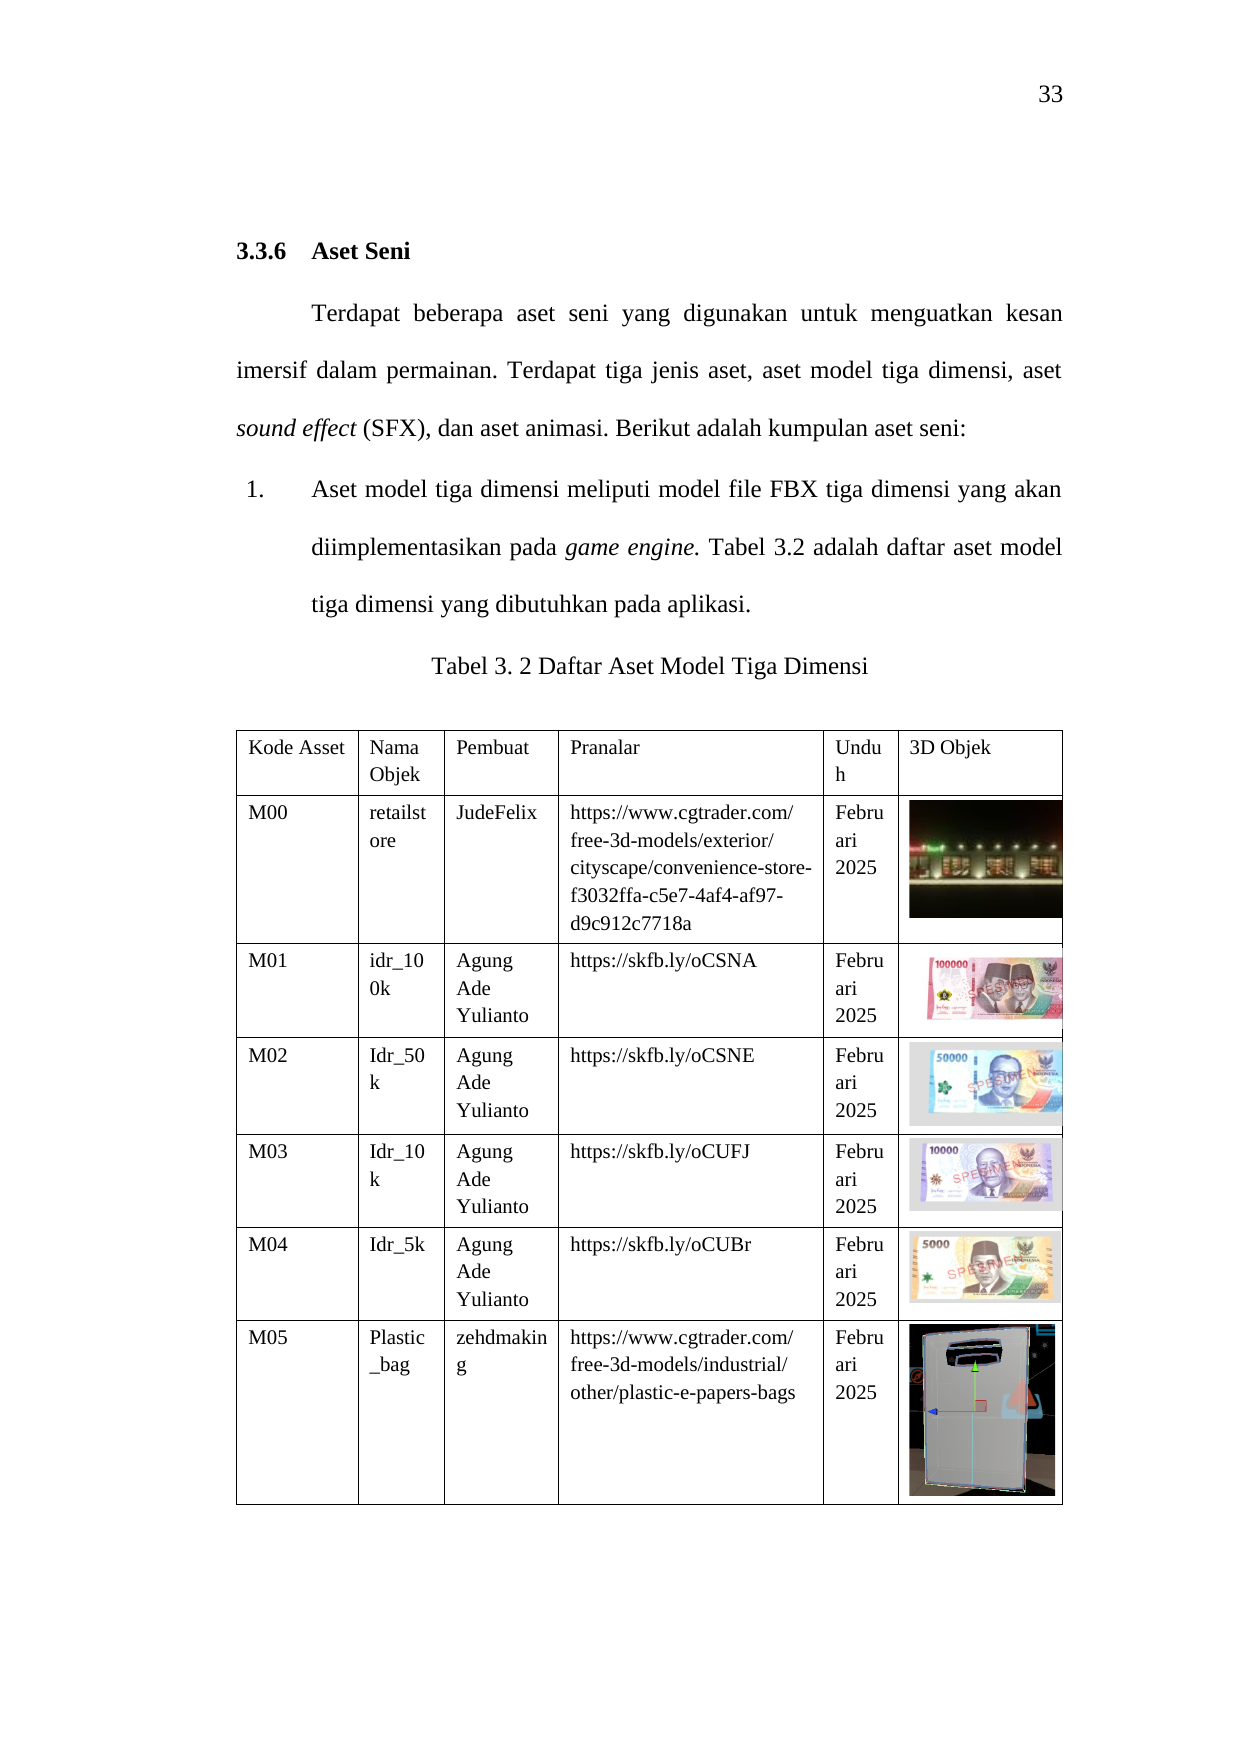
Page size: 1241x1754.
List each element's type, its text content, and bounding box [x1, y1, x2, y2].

table_cell Agung Ade Yulianto [445, 944, 558, 1037]
table_cell https://skfb.ly/oCSNA [559, 944, 823, 1037]
picture [909, 1324, 1055, 1496]
table_cell [899, 1321, 1062, 1503]
table_cell Februari 2025 [824, 1321, 898, 1503]
table_header Nama Objek [359, 731, 444, 795]
table_cell Agung Ade Yulianto [445, 1038, 558, 1134]
table_cell https://www.cgtrader.com/free-3d-models/industrial/other/plastic-e-papers-bags [559, 1321, 823, 1503]
table_header Pembuat [445, 731, 558, 795]
table_cell [899, 944, 1062, 1037]
table_cell [899, 1228, 1062, 1319]
table_cell [899, 796, 1062, 943]
table_cell Februari 2025 [824, 1038, 898, 1134]
table_cell JudeFelix [445, 796, 558, 943]
table_cell retailstore [359, 796, 444, 943]
table_cell M05 [237, 1321, 358, 1503]
text Tabel 3. 2 Daftar Aset Model Tiga Dimensi [236, 651, 1063, 680]
table_cell Plastic_bag [359, 1321, 444, 1503]
table_header Pranalar [559, 731, 823, 795]
table_cell Agung Ade Yulianto [445, 1228, 558, 1319]
table_cell Februari 2025 [824, 1228, 898, 1319]
table_cell Februari 2025 [824, 944, 898, 1037]
picture [909, 800, 1063, 918]
picture [909, 1231, 1061, 1303]
table_cell [899, 1135, 1062, 1227]
table_cell M03 [237, 1135, 358, 1227]
table_cell M02 [237, 1038, 358, 1134]
list Aset model tiga dimensi meliputi model file FBX tiga dimensi yang akan diimplementasikan pada game engine. Tabel 3.2 adalah daftar aset model tiga dimensi yang dibutuhkan pada aplikasi. [246, 474, 1063, 618]
table_cell https://skfb.ly/oCSNE [559, 1038, 823, 1134]
table_cell Idr_5k [359, 1228, 444, 1319]
table_cell Februari 2025 [824, 796, 898, 943]
picture [909, 948, 1063, 1029]
table_cell idr_100k [359, 944, 444, 1037]
table_cell https://skfb.ly/oCUBr [559, 1228, 823, 1319]
table_header Kode Asset [237, 731, 358, 795]
text Terdapat beberapa aset seni yang digunakan untuk menguatkan kesan imersif dalam permainan. Terdapat tiga jenis aset, aset model tiga dimensi, aset sound effect (SFX), dan aset animasi. Berikut adalah kumpulan aset seni: [236, 298, 1063, 442]
table_cell M04 [237, 1228, 358, 1319]
table_cell zehdmaking [445, 1321, 558, 1503]
table_header 3D Objek [899, 731, 1062, 795]
table_cell Februari 2025 [824, 1135, 898, 1227]
table_cell https://www.cgtrader.com/free-3d-models/exterior/cityscape/convenience-store-f3032ffa-c5e7-4af4-af97-d9c912c7718a [559, 796, 823, 943]
table_cell M01 [237, 944, 358, 1037]
table_cell [899, 1038, 1062, 1134]
picture [909, 1042, 1063, 1126]
table_cell Agung Ade Yulianto [445, 1135, 558, 1227]
table_cell M00 [237, 796, 358, 943]
picture [909, 1138, 1063, 1211]
table_cell https://skfb.ly/oCUFJ [559, 1135, 823, 1227]
table_cell Idr_10k [359, 1135, 444, 1227]
table_cell Idr_50k [359, 1038, 444, 1134]
text Aset Seni [236, 236, 1063, 265]
table_header Unduh [824, 731, 898, 795]
